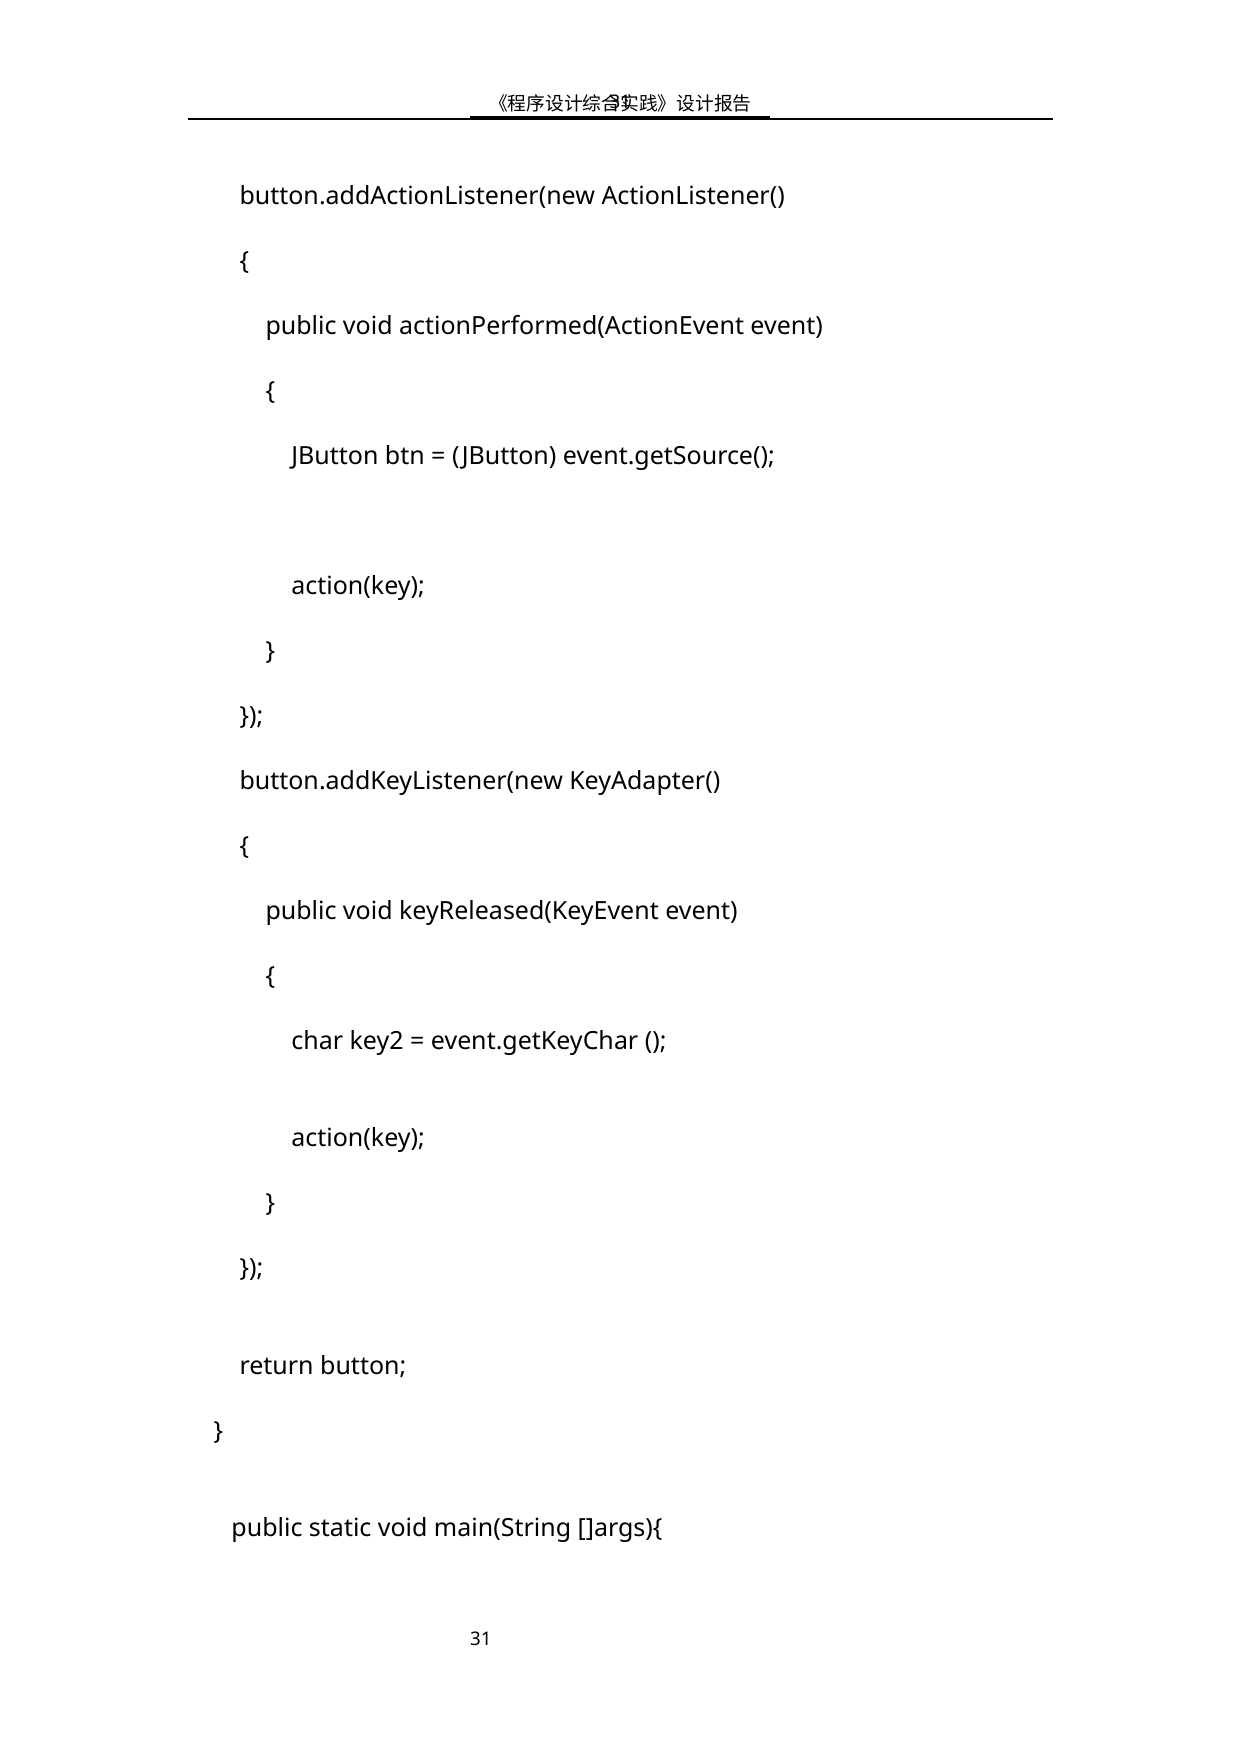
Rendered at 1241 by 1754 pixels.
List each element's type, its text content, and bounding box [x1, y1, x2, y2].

text } [187, 617, 1053, 682]
text { [187, 942, 1053, 1007]
text action(key); [187, 1104, 1053, 1169]
text button.addKeyListener(new KeyAdapter() [187, 747, 1053, 812]
text public void keyReleased(KeyEvent event) [187, 877, 1053, 942]
text public void actionPerformed(ActionEvent event) [187, 292, 1053, 357]
text { [187, 357, 1053, 422]
text public static void main(String []args){ [187, 1494, 1053, 1559]
text } [187, 1169, 1053, 1234]
text return button; [187, 1332, 1053, 1397]
text } [187, 1397, 1053, 1462]
text { [187, 812, 1053, 877]
text action(key); [187, 552, 1053, 617]
text }); [187, 1234, 1053, 1299]
text }); [187, 682, 1053, 747]
text JButton btn = (JButton) event.getSource(); [187, 422, 1053, 487]
text char key2 = event.getKeyChar (); [187, 1007, 1053, 1072]
text { [187, 227, 1053, 292]
text button.addActionListener(new ActionListener() [187, 162, 1053, 227]
